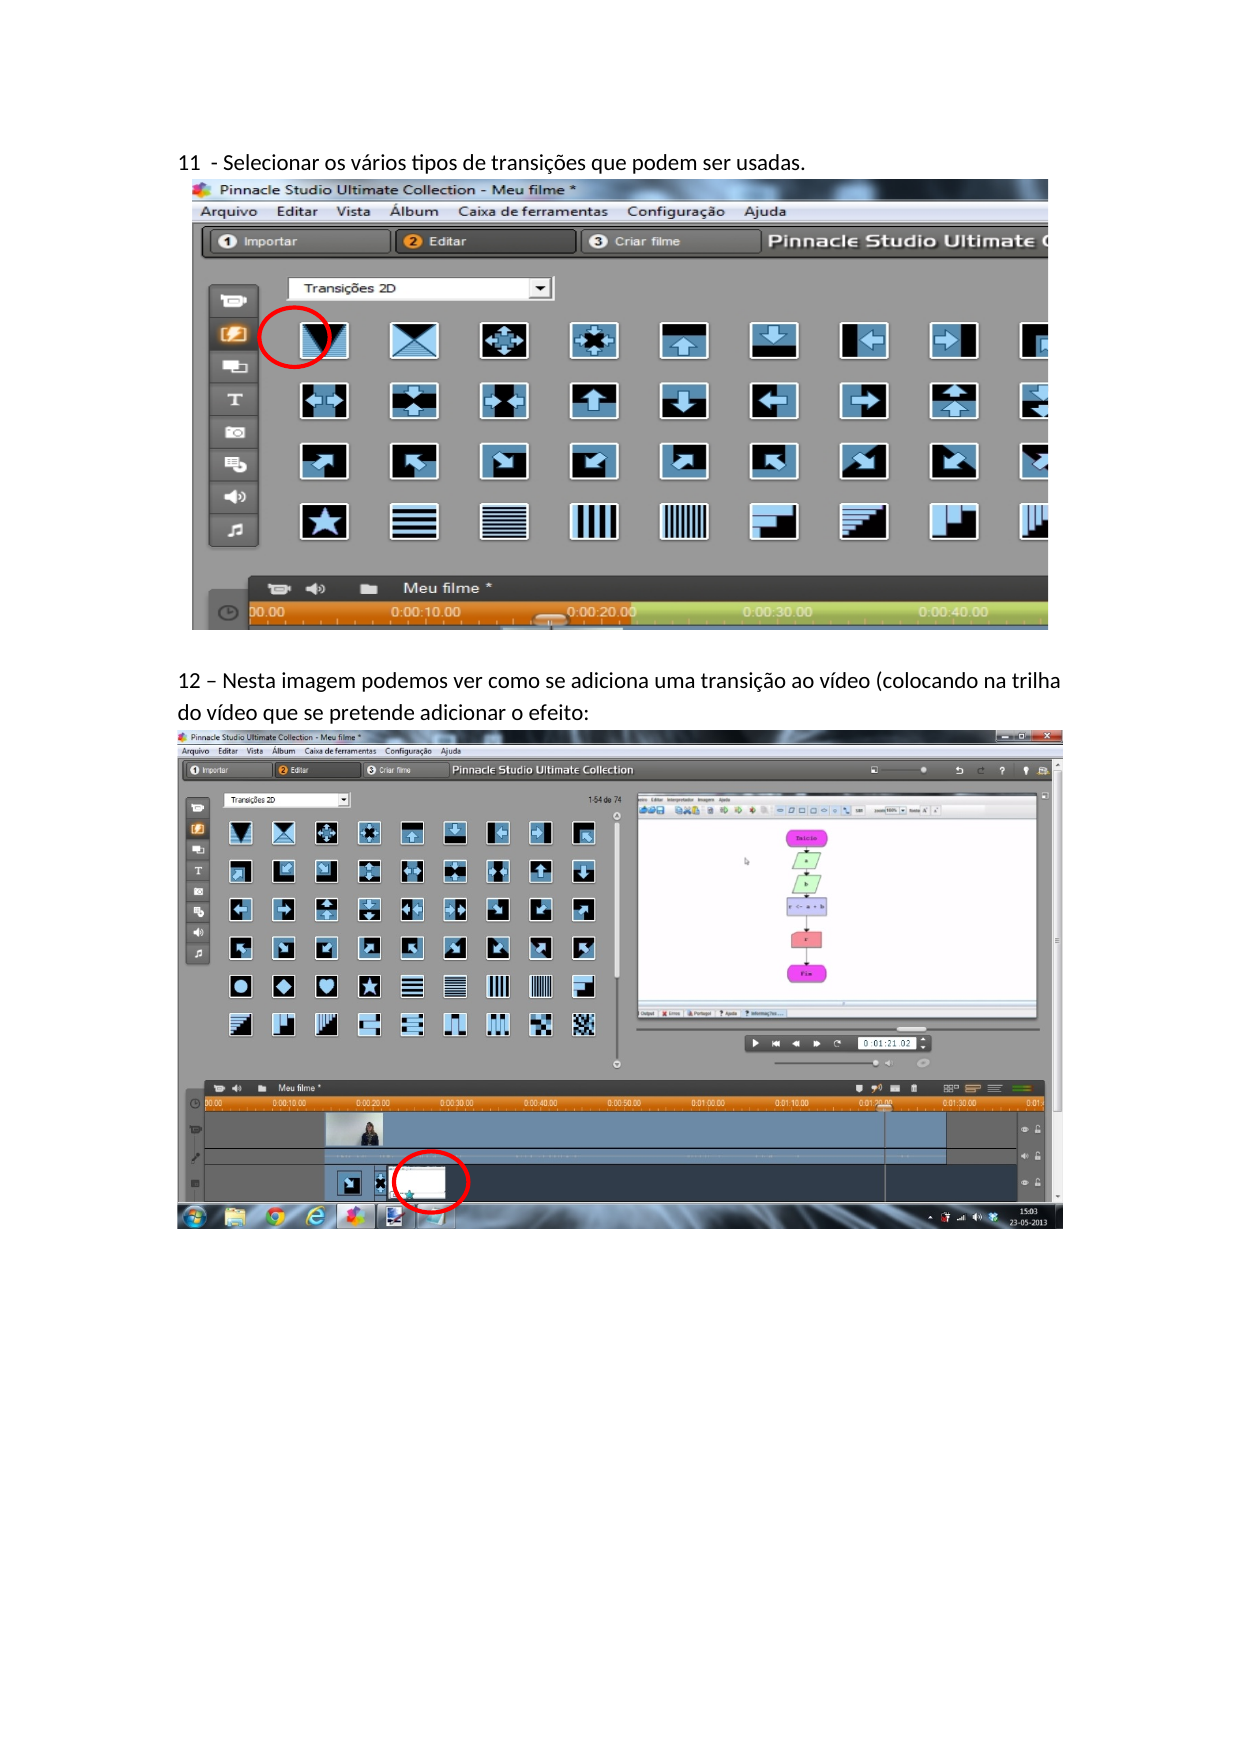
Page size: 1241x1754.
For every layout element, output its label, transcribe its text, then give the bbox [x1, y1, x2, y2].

list 11 - Selecionar os vários tipos de transições que podem ser usadas. [177, 148, 1063, 176]
list 12 – Nesta imagem podemos ver como se adiciona uma transição ao vídeo (colocando na trilha do vídeo que se pretende adicionar o efeito: [177, 666, 1063, 726]
picture [177, 730, 1063, 1229]
picture [192, 179, 1049, 630]
